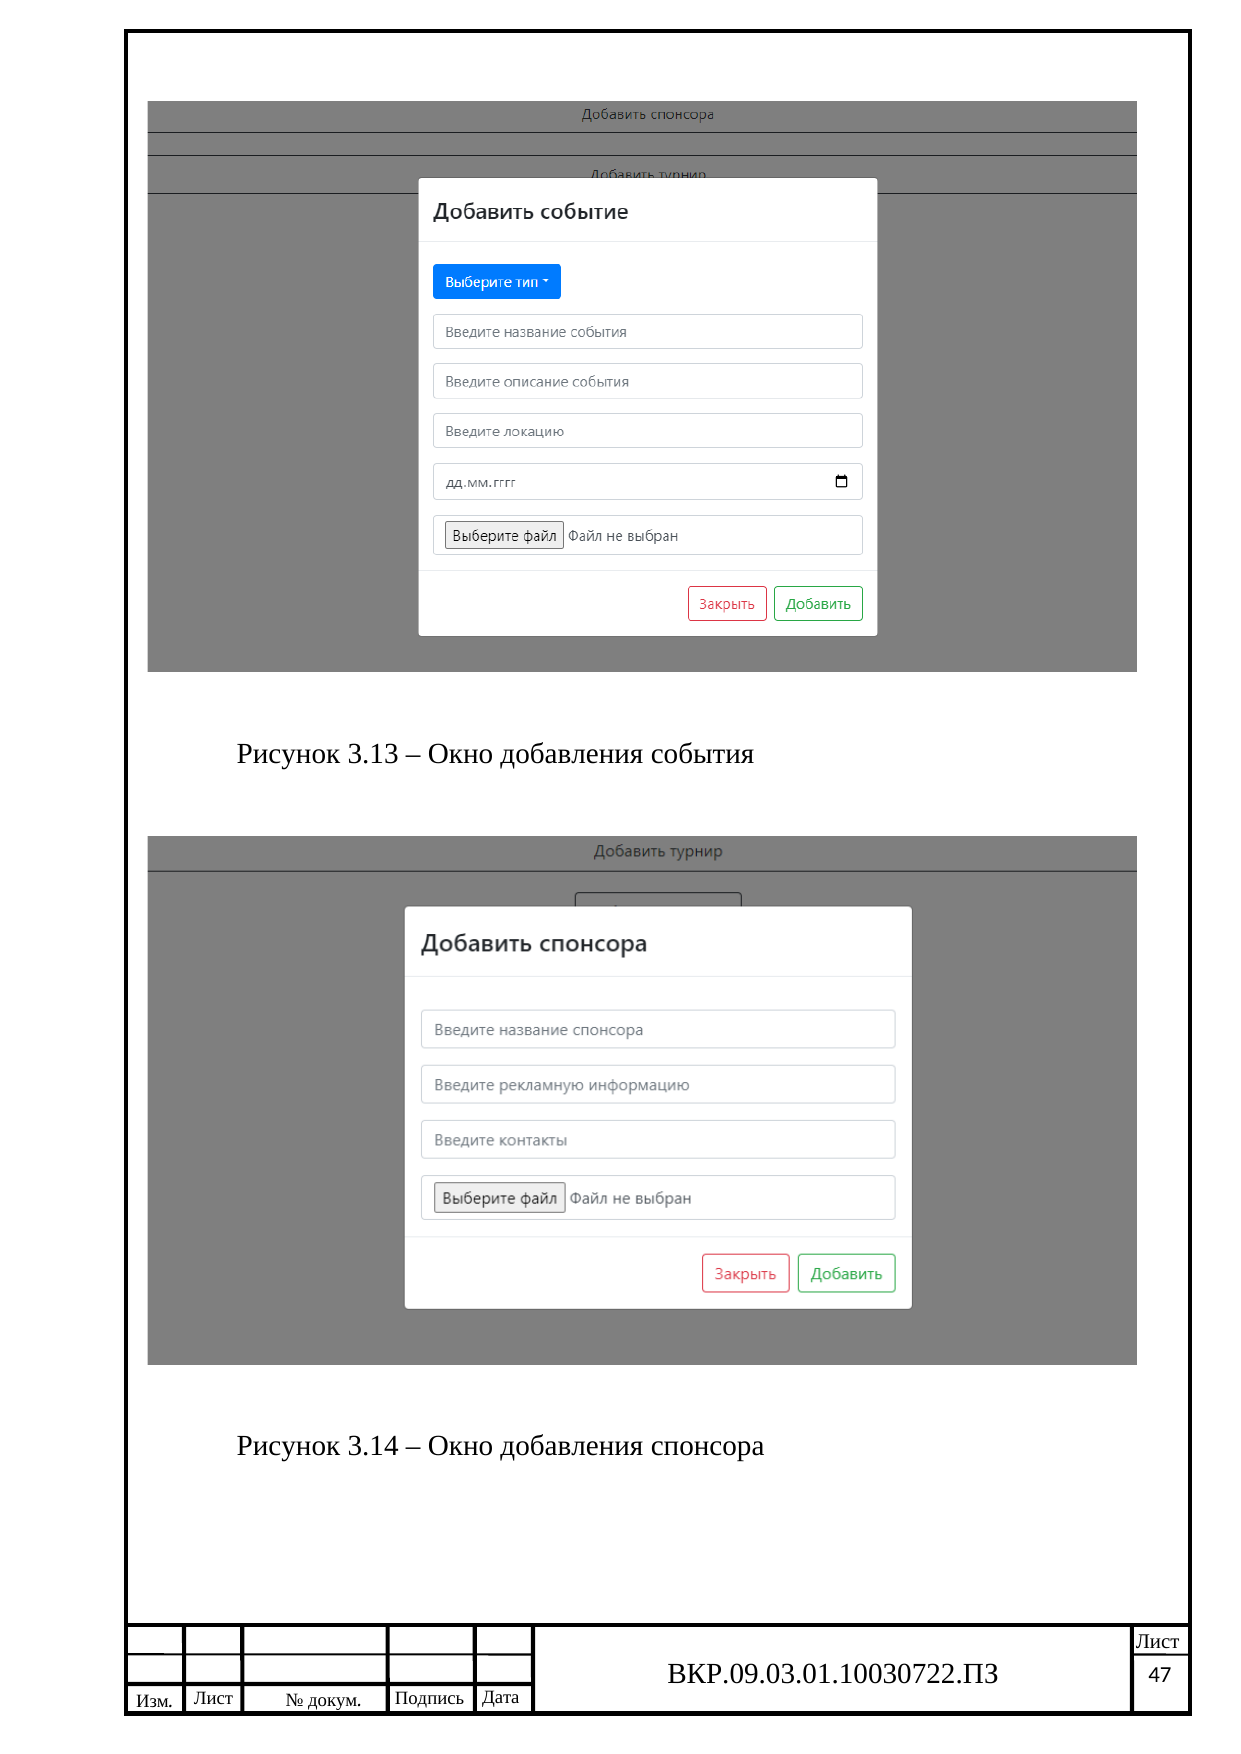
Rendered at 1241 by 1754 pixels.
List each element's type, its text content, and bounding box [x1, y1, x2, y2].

text Рисунок 3.13 – Окно добавления события [162, 736, 1167, 770]
picture [147, 101, 1137, 672]
text Рисунок 3.14 – Окно добавления спонсора [162, 1428, 1167, 1462]
picture [147, 836, 1137, 1365]
